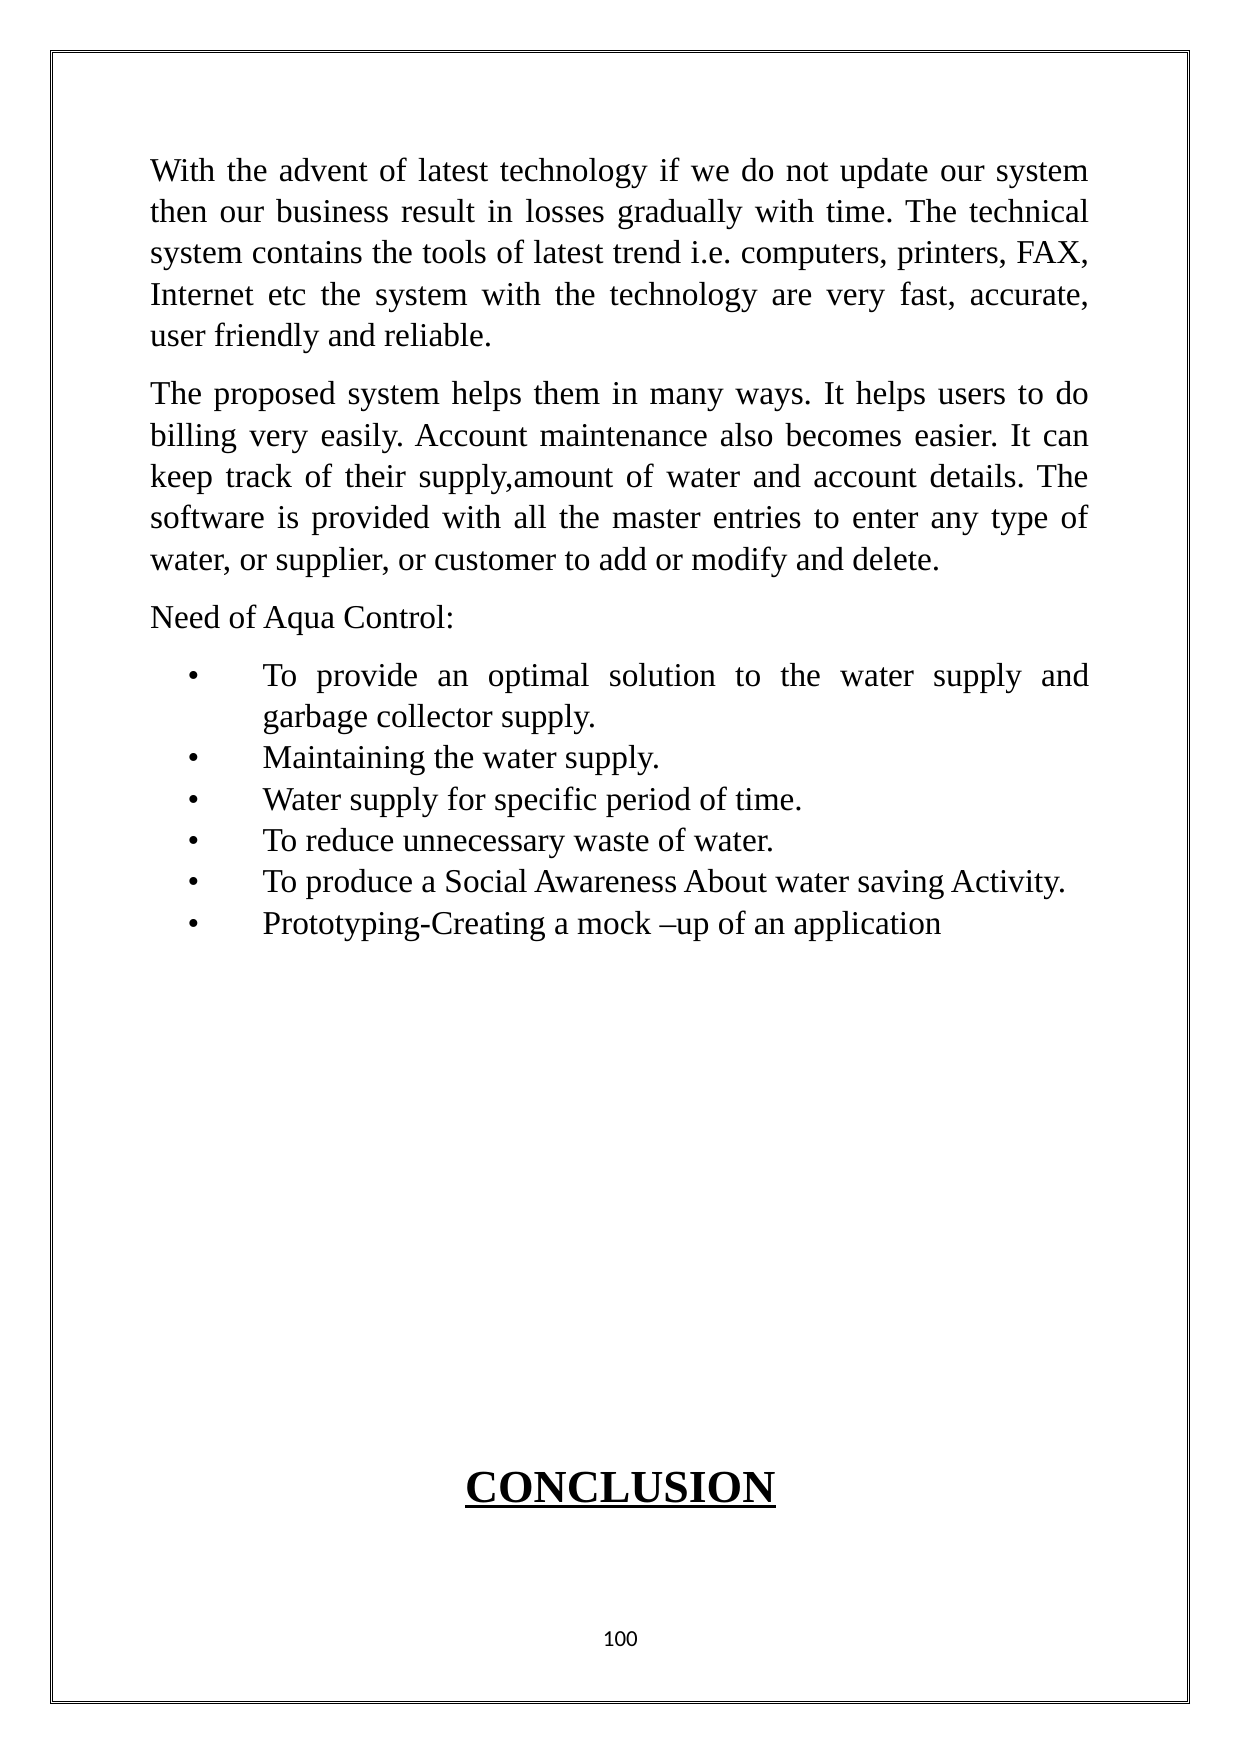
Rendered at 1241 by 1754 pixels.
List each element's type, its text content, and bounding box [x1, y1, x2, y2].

list Prototyping-Creating a mock –up of an application [187, 903, 1090, 941]
list To produce a Social Awareness About water saving Activity. [187, 862, 1090, 900]
list Water supply for specific period of time. [187, 779, 1090, 817]
list Maintaining the water supply. [187, 738, 1090, 776]
list To provide an optimal solution to the water supply and garbage collector supply. [187, 655, 1090, 734]
text Need of Aqua Control: [150, 597, 1090, 635]
list To reduce unnecessary waste of water. [187, 820, 1090, 859]
text With the advent of latest technology if we do not update our system then our business result in losses gradually with time. The technical system contains the tools of latest trend i.e. computers, printers, FAX, Internet etc the system with the technology are very fast, accurate, user friendly and reliable. [150, 150, 1090, 354]
text The proposed system helps them in many ways. It helps users to do billing very easily. Account maintenance also becomes easier. It can keep track of their supply,amount of water and account details. The software is provided with all the master entries to enter any type of water, or supplier, or customer to add or modify and delete. [150, 373, 1090, 577]
text CONCLUSION [150, 1460, 1090, 1512]
